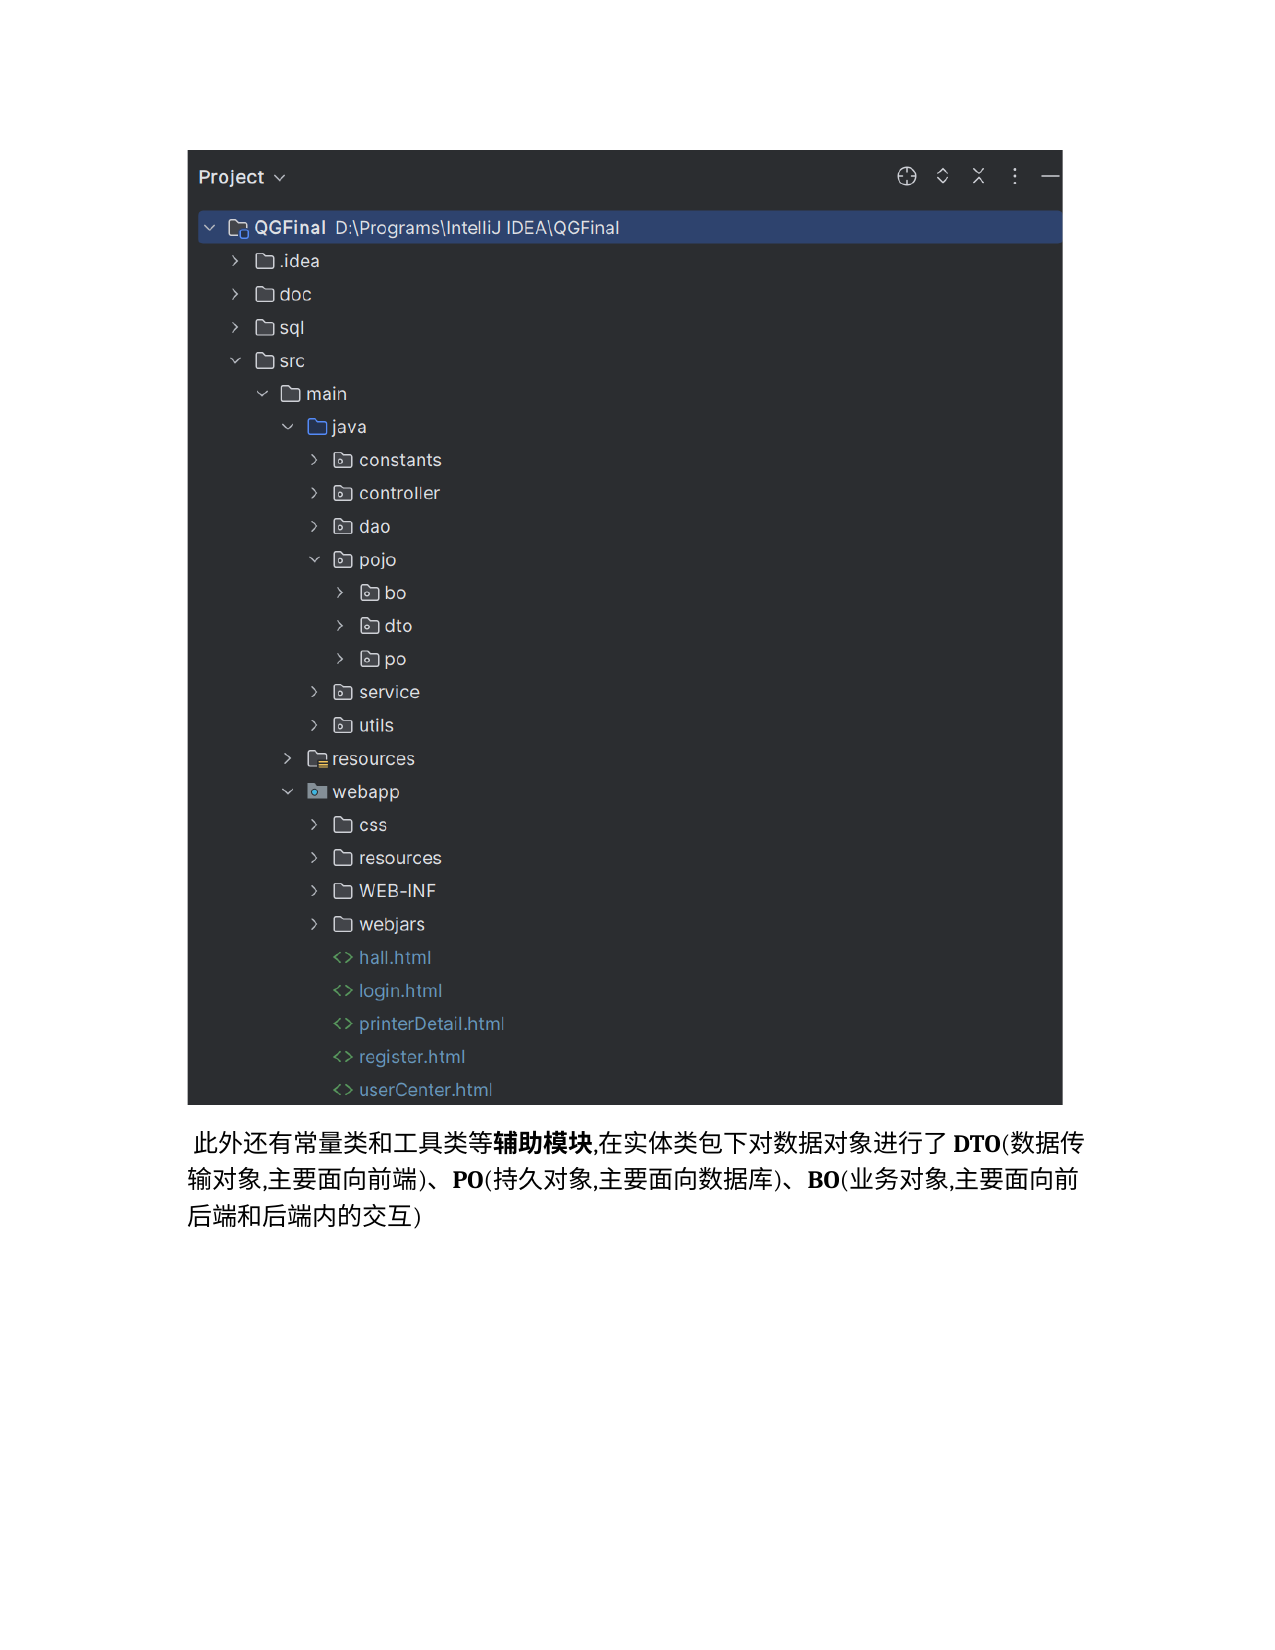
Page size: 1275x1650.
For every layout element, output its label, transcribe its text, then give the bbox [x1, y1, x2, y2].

text 此外还有常量类和工具类等辅助模块,在实体类包下对数据对象进行了DTO(数据传输对象,主要面向前端)、PO(持久对象,主要面向数据库)、BO(业务对象,主要面向前后端和后端内的交互) [187, 1124, 1087, 1232]
picture [187, 150, 1063, 1105]
